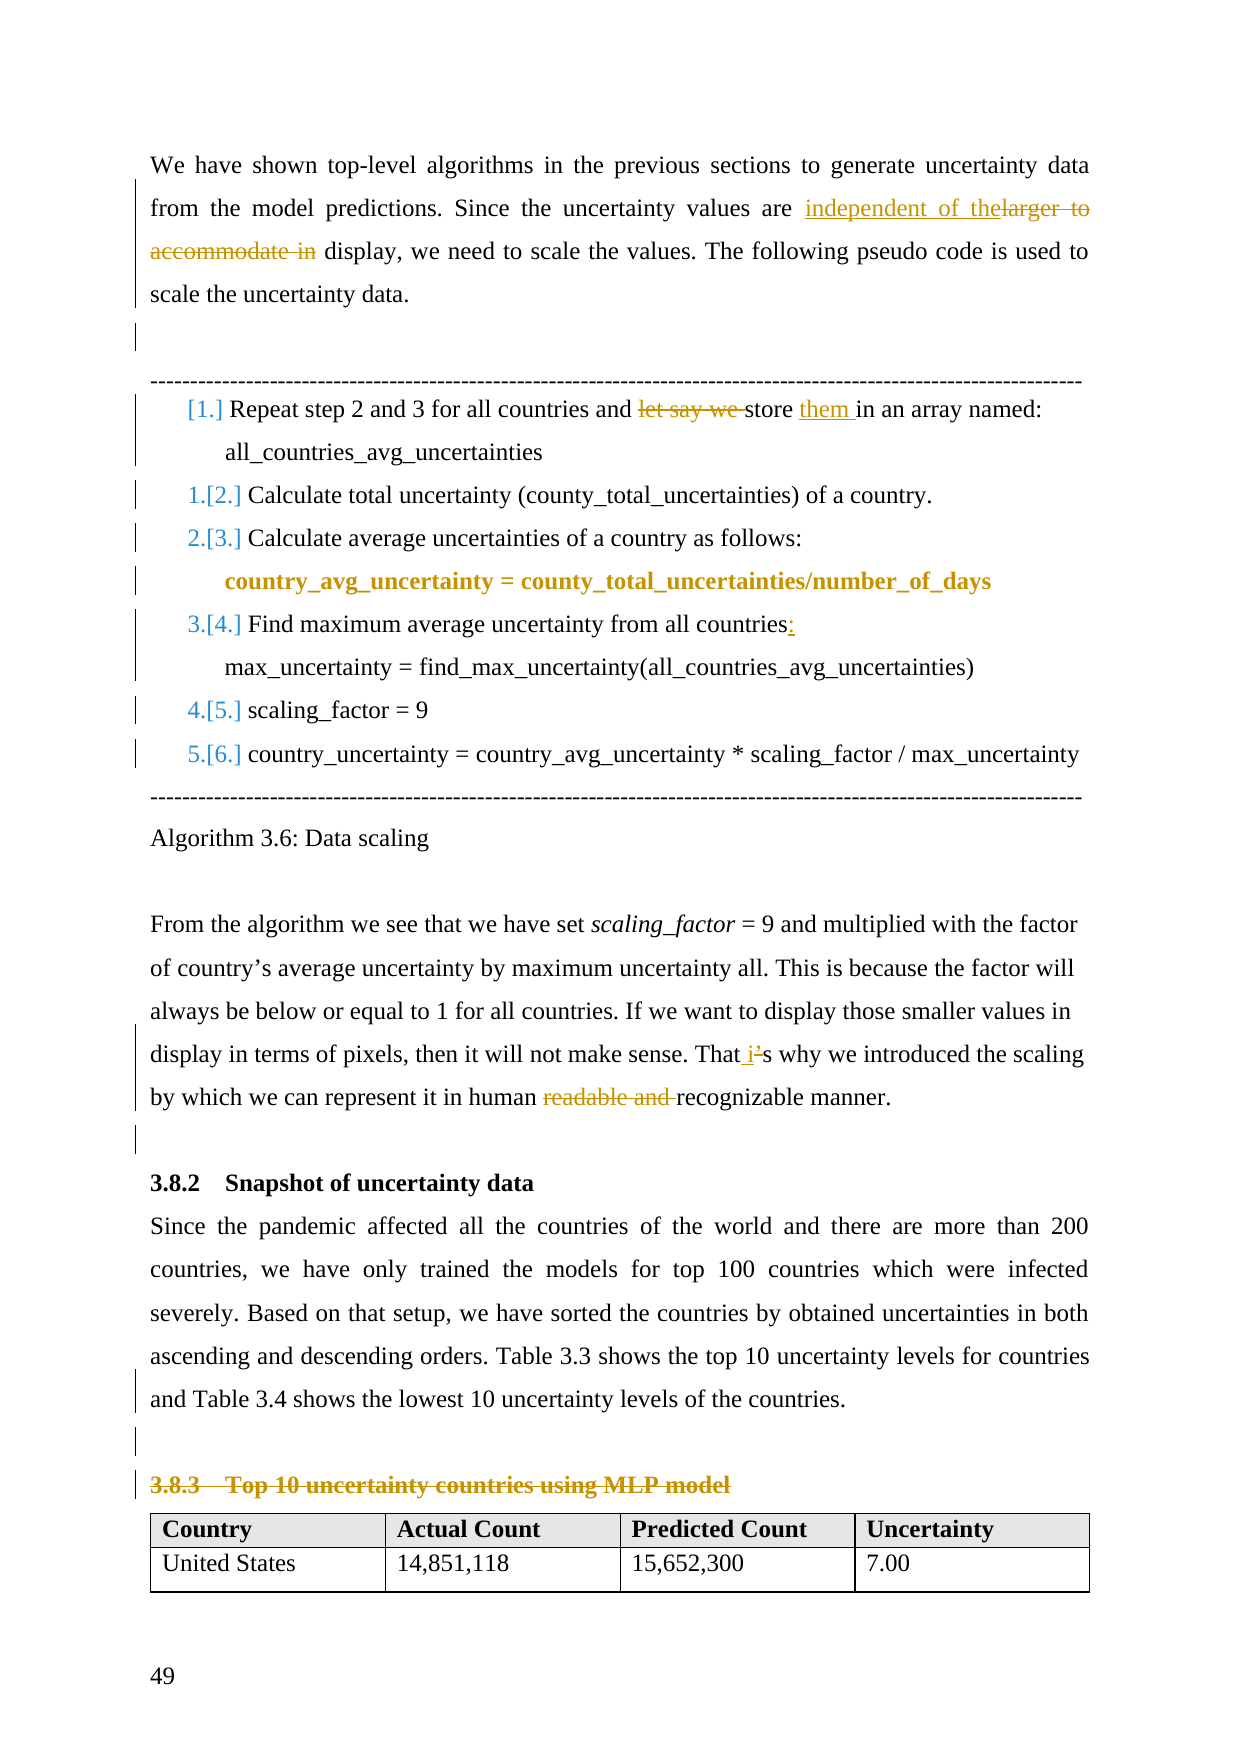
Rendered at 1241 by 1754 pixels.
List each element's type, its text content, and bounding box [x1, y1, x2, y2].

table_cell 15,652,300 [621, 1548, 854, 1591]
list Find maximum average uncertainty from all countries max_uncertainty = find_max_uncertainty(all_countries_avg_uncertainties) [187, 609, 1090, 681]
table_cell 14,851,118 [386, 1548, 620, 1591]
table_header Uncertainty [856, 1514, 1089, 1547]
text 3.8.2 Snapshot of uncertainty data [150, 1168, 1090, 1197]
list scaling_factor = 9 [187, 696, 1090, 724]
list country_uncertainty = country_avg_uncertainty * scaling_factor / max_uncertainty [187, 739, 1090, 767]
table_header Country [151, 1514, 385, 1547]
text Since the pandemic affected all the countries of the world and there are more than 200 countries, we have only trained the models for top 100 countries which were infected severely. Based on that setup, we have sorted the countries by obtained uncertainties in both ascending and descending orders. Table 3.3 shows the top 10 uncertainty levels for countries and Table 3.4 shows the lowest 10 uncertainty levels of the countries. [150, 1211, 1090, 1413]
table_header Actual Count [386, 1514, 620, 1547]
list Repeat step 2 and 3 for all countries and store in an array named: all_countries_avg_uncertainties [187, 394, 1090, 466]
list Calculate total uncertainty (county_total_uncertainties) of a country. [187, 480, 1090, 509]
text Algorithm 3.6: Data scaling [150, 823, 1090, 852]
table_header Predicted Count [621, 1514, 854, 1547]
text From the algorithm we see that we have set scaling_factor = 9 and multiplied with the factor of country’s average uncertainty by maximum uncertainty all. This is because the factor will always be below or equal to 1 for all countries. If we want to display those smaller values in display in terms of pixels, then it will not make sense. Thats why we introduced the scaling by which we can represent it in human recognizable manner. [150, 909, 1090, 1111]
text We have shown top-level algorithms in the previous sections to generate uncertainty data from the model predictions. Since the uncertainty values are display, we need to scale the values. The following pseudo code is used to scale the uncertainty data. [150, 150, 1090, 308]
table_cell United States [151, 1548, 385, 1591]
list Calculate average uncertainties of a country as follows: [187, 523, 1090, 552]
table_cell 7.00 [856, 1548, 1089, 1591]
list country_avg_uncertainty = county_total_uncertainties/number_of_days [224, 566, 1090, 595]
